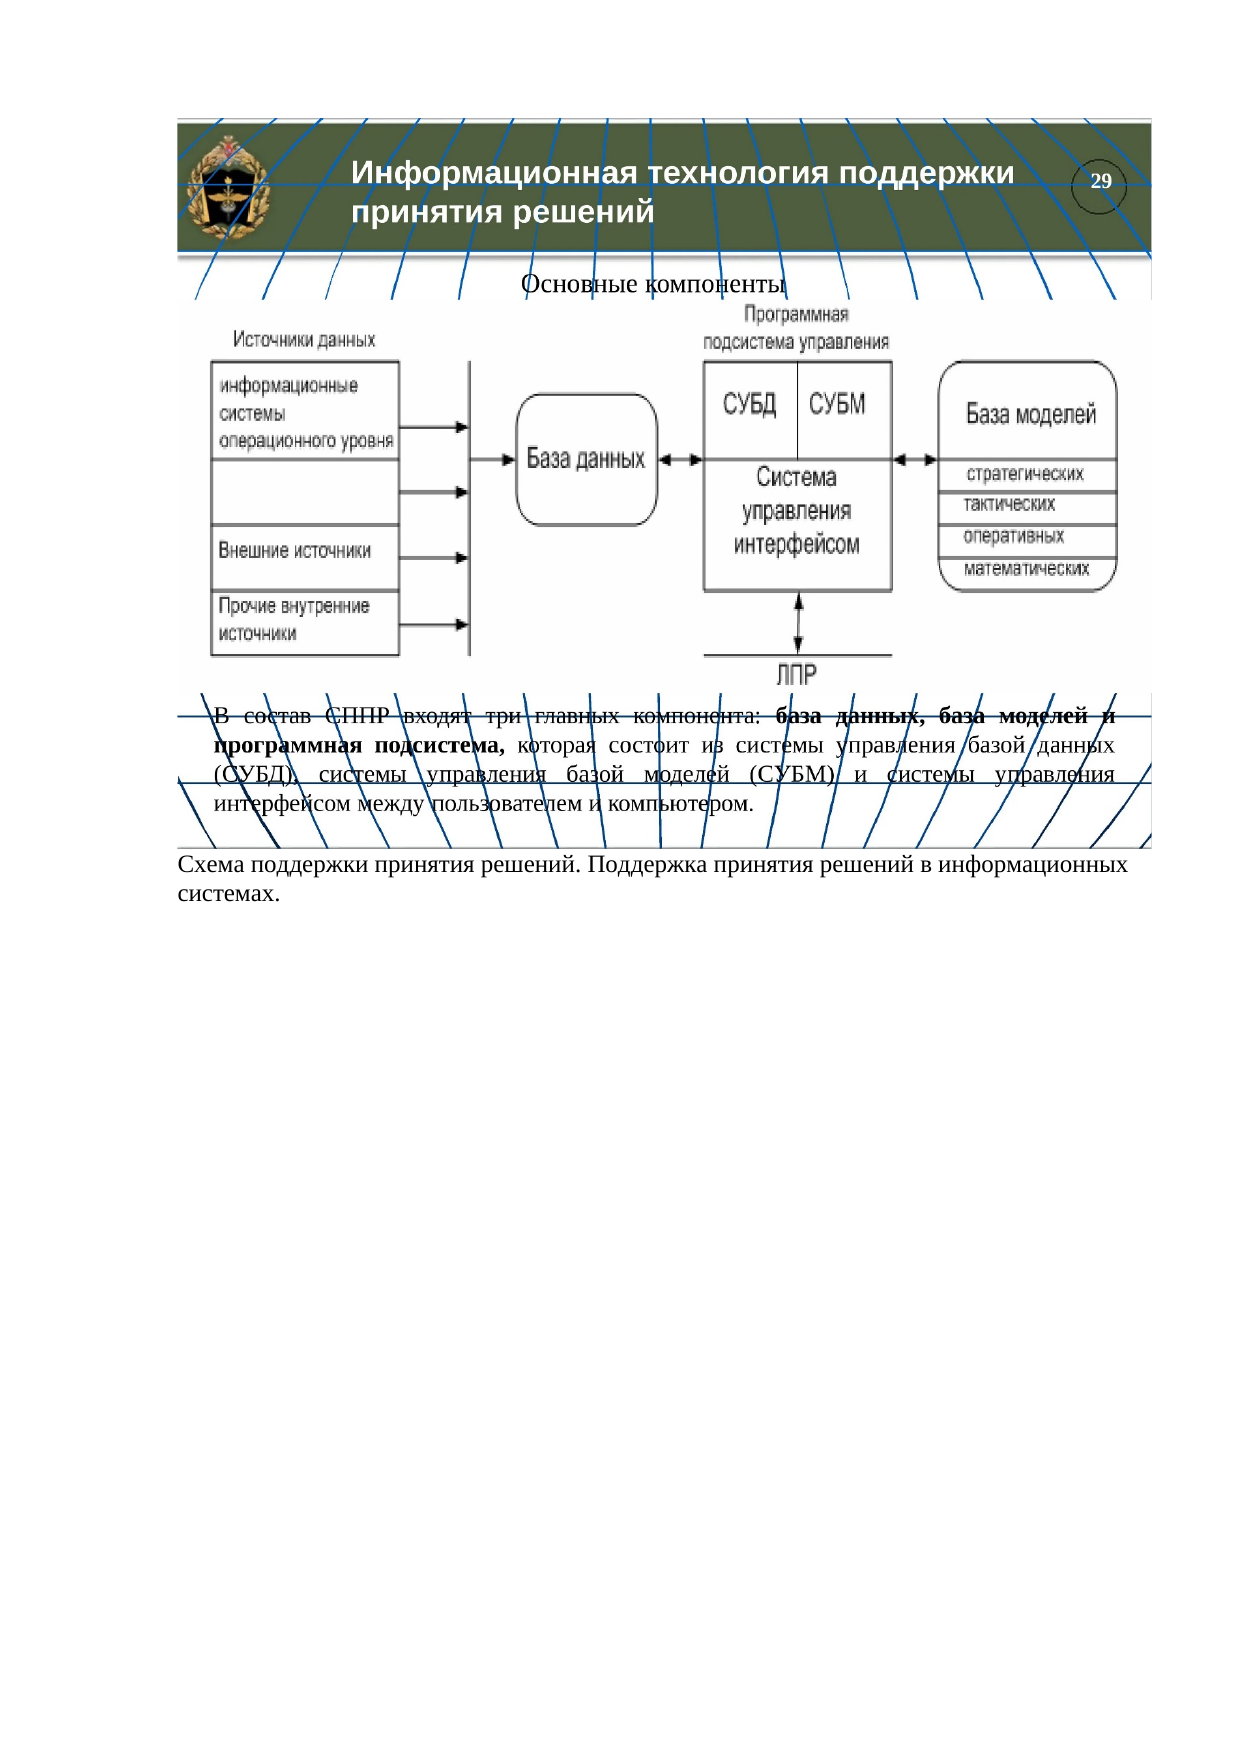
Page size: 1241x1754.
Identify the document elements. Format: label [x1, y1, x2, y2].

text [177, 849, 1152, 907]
picture [177, 118, 1152, 849]
